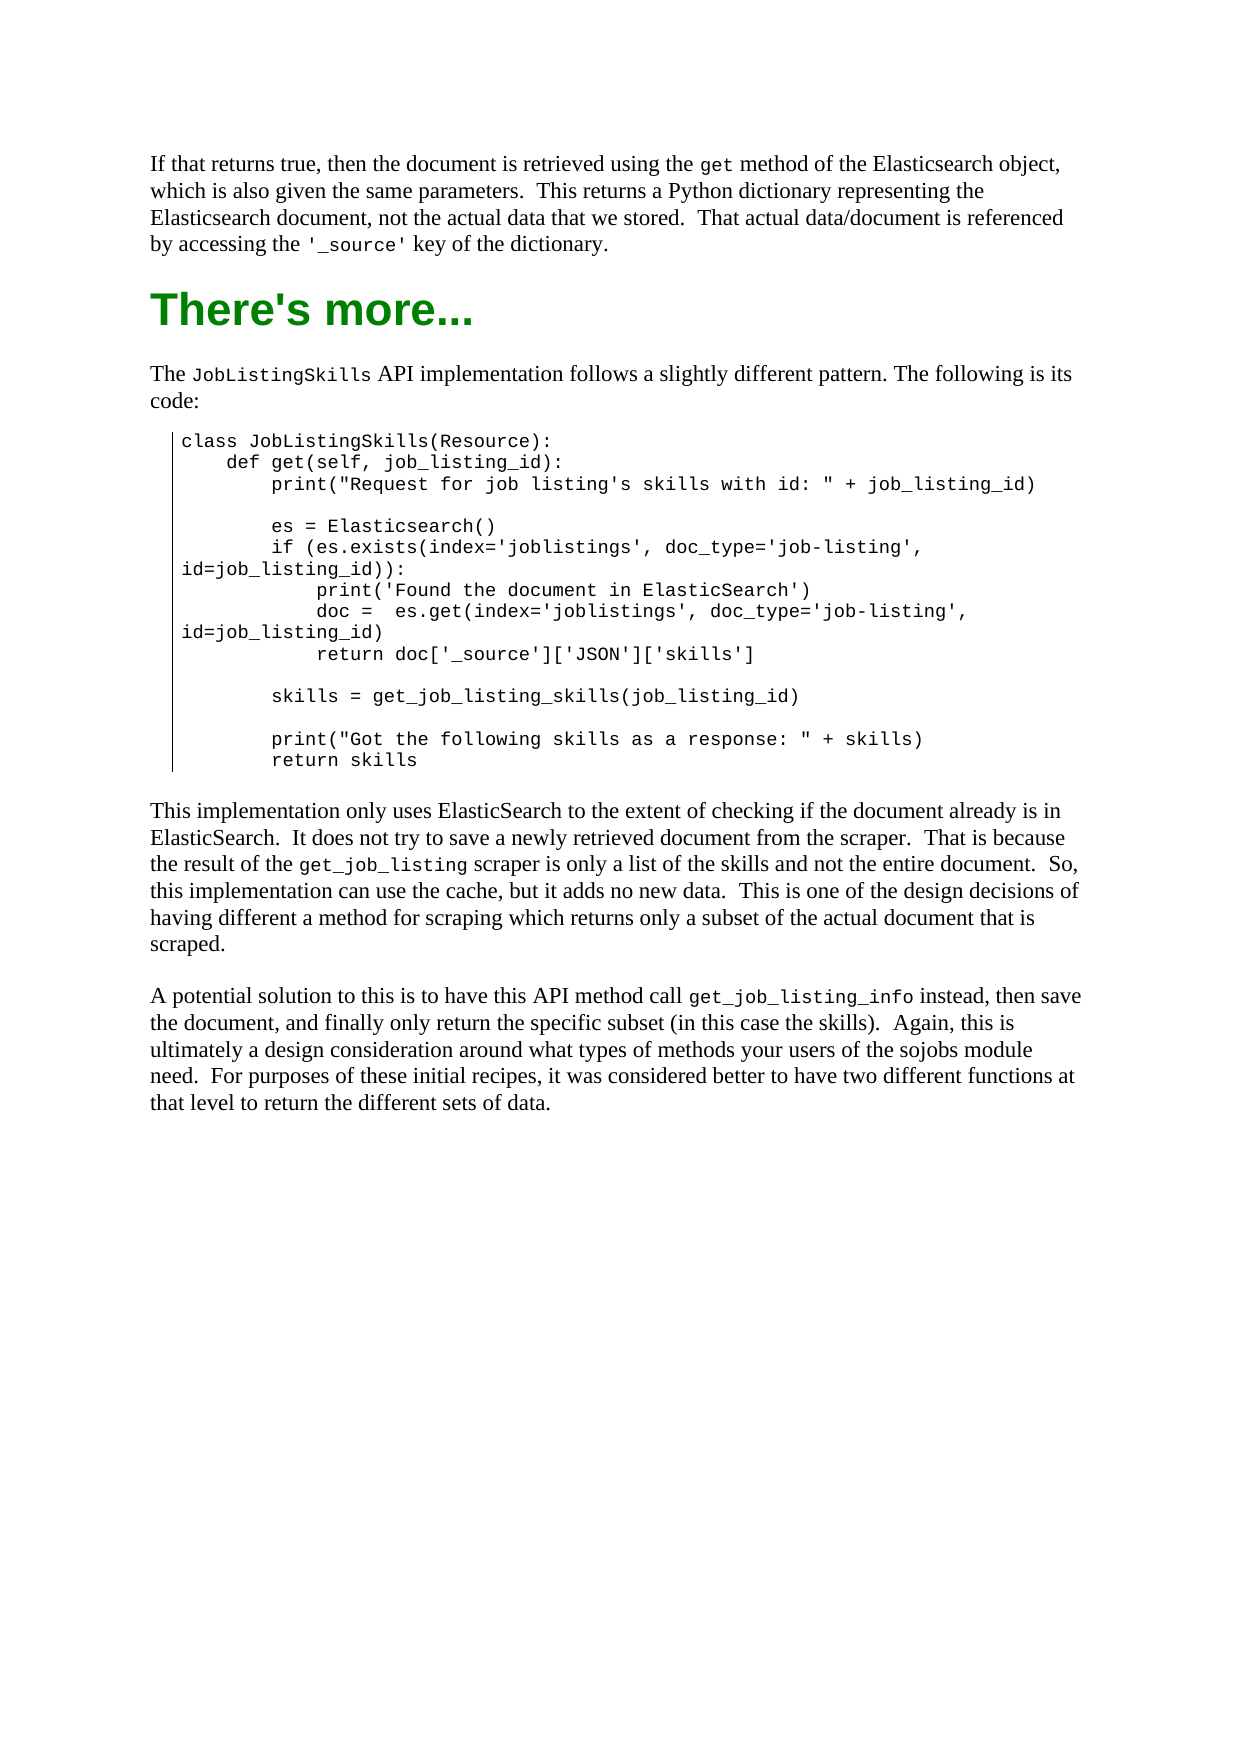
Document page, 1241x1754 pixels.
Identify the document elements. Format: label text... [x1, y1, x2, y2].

subtitle There's more... [150, 282, 1090, 335]
text The JobListingSkills API implementation follows a slightly different pattern. The following is its code: [150, 360, 1090, 413]
text This implementation only uses ElasticSearch to the extent of checking if the document already is in ElasticSearch. It does not try to save a newly retrieved document from the scraper. That is because the result of the get_job_listing scraper is only a list of the skills and not the entire document. So, this implementation can use the cache, but it adds no new data. This is one of the design decisions of having different a method for scraping which returns only a subset of the actual document that is scraped. [150, 797, 1090, 957]
text class JobListingSkills(Resource): def get(self, job_listing_id): print("Request for job listing's skills with id: " + job_listing_id) es = Elasticsearch() if (es.exists(index='joblistings', doc_type='job-listing', id=job_listing_id)): print('Found the document in ElasticSearch') doc = es.get(index='joblistings', doc_type='job-listing', id=job_listing_id) return doc['_source']['JSON']['skills'] skills = get_job_listing_skills(job_listing_id) print("Got the following skills as a response: " + skills) return skills [173, 432, 1090, 772]
text A potential solution to this is to have this API method call get_job_listing_info instead, then save the document, and finally only return the specific subset (in this case the skills). Again, this is ultimately a design consideration around what types of methods your users of the sojobs module need. For purposes of these initial recipes, it was considered better to have two different functions at that level to return the different sets of data. [150, 982, 1090, 1115]
text If that returns true, then the document is retrieved using the get method of the Elasticsearch object, which is also given the same parameters. This returns a Python dictionary representing the Elasticsearch document, not the actual data that we stored. That actual data/document is referenced by accessing the '_source' key of the dictionary. [150, 150, 1090, 257]
